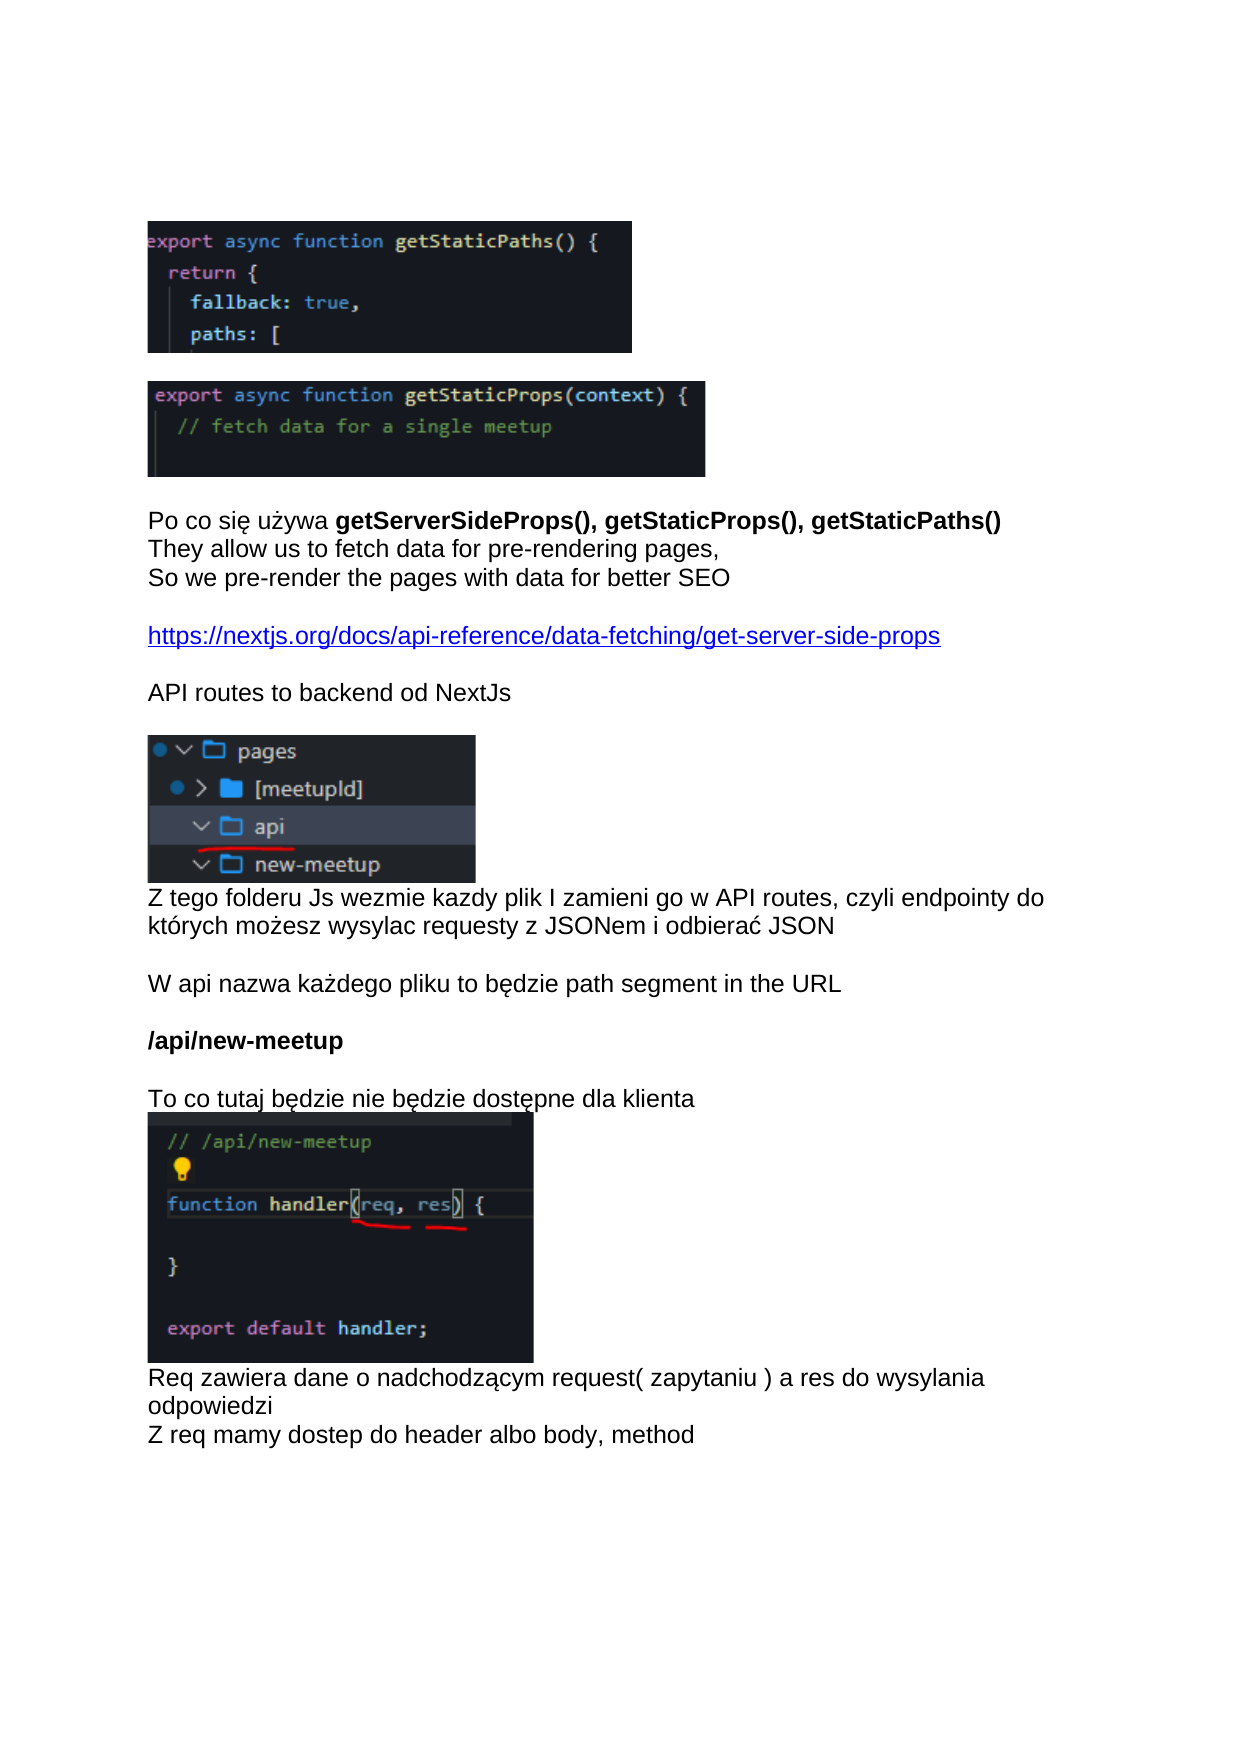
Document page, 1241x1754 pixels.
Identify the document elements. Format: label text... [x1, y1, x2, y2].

picture [147, 221, 632, 353]
picture [147, 381, 706, 477]
text API routes to backend od NextJs [148, 678, 1093, 707]
picture [147, 735, 476, 883]
text Req zawiera dane o nadchodzącym request( zapytaniu ) a res do wysylania odpowiedzi [148, 1362, 1093, 1420]
text Po co się używa getServerSideProps(), getStaticProps(), getStaticPaths() [148, 506, 1093, 534]
text So we pre-render the pages with data for better SEO [148, 563, 1093, 592]
picture [147, 1112, 534, 1363]
text Z tego folderu Js wezmie kazdy plik I zamieni go w API routes, czyli endpointy do których możesz wysylac requesty z JSONem i odbierać JSON [148, 882, 1093, 940]
text Z req mamy dostep do header albo body, method [148, 1420, 1093, 1449]
text /api/new-meetup [148, 1026, 1093, 1055]
text W api nazwa każdego pliku to będzie path segment in the URL [148, 969, 1093, 997]
text To co tutaj będzie nie będzie dostępne dla klienta [148, 1084, 1093, 1112]
text https://nextjs.org/docs/api-reference/data-fetching/get-server-side-props [148, 621, 1093, 649]
text They allow us to fetch data for pre-rendering pages, [148, 534, 1093, 563]
